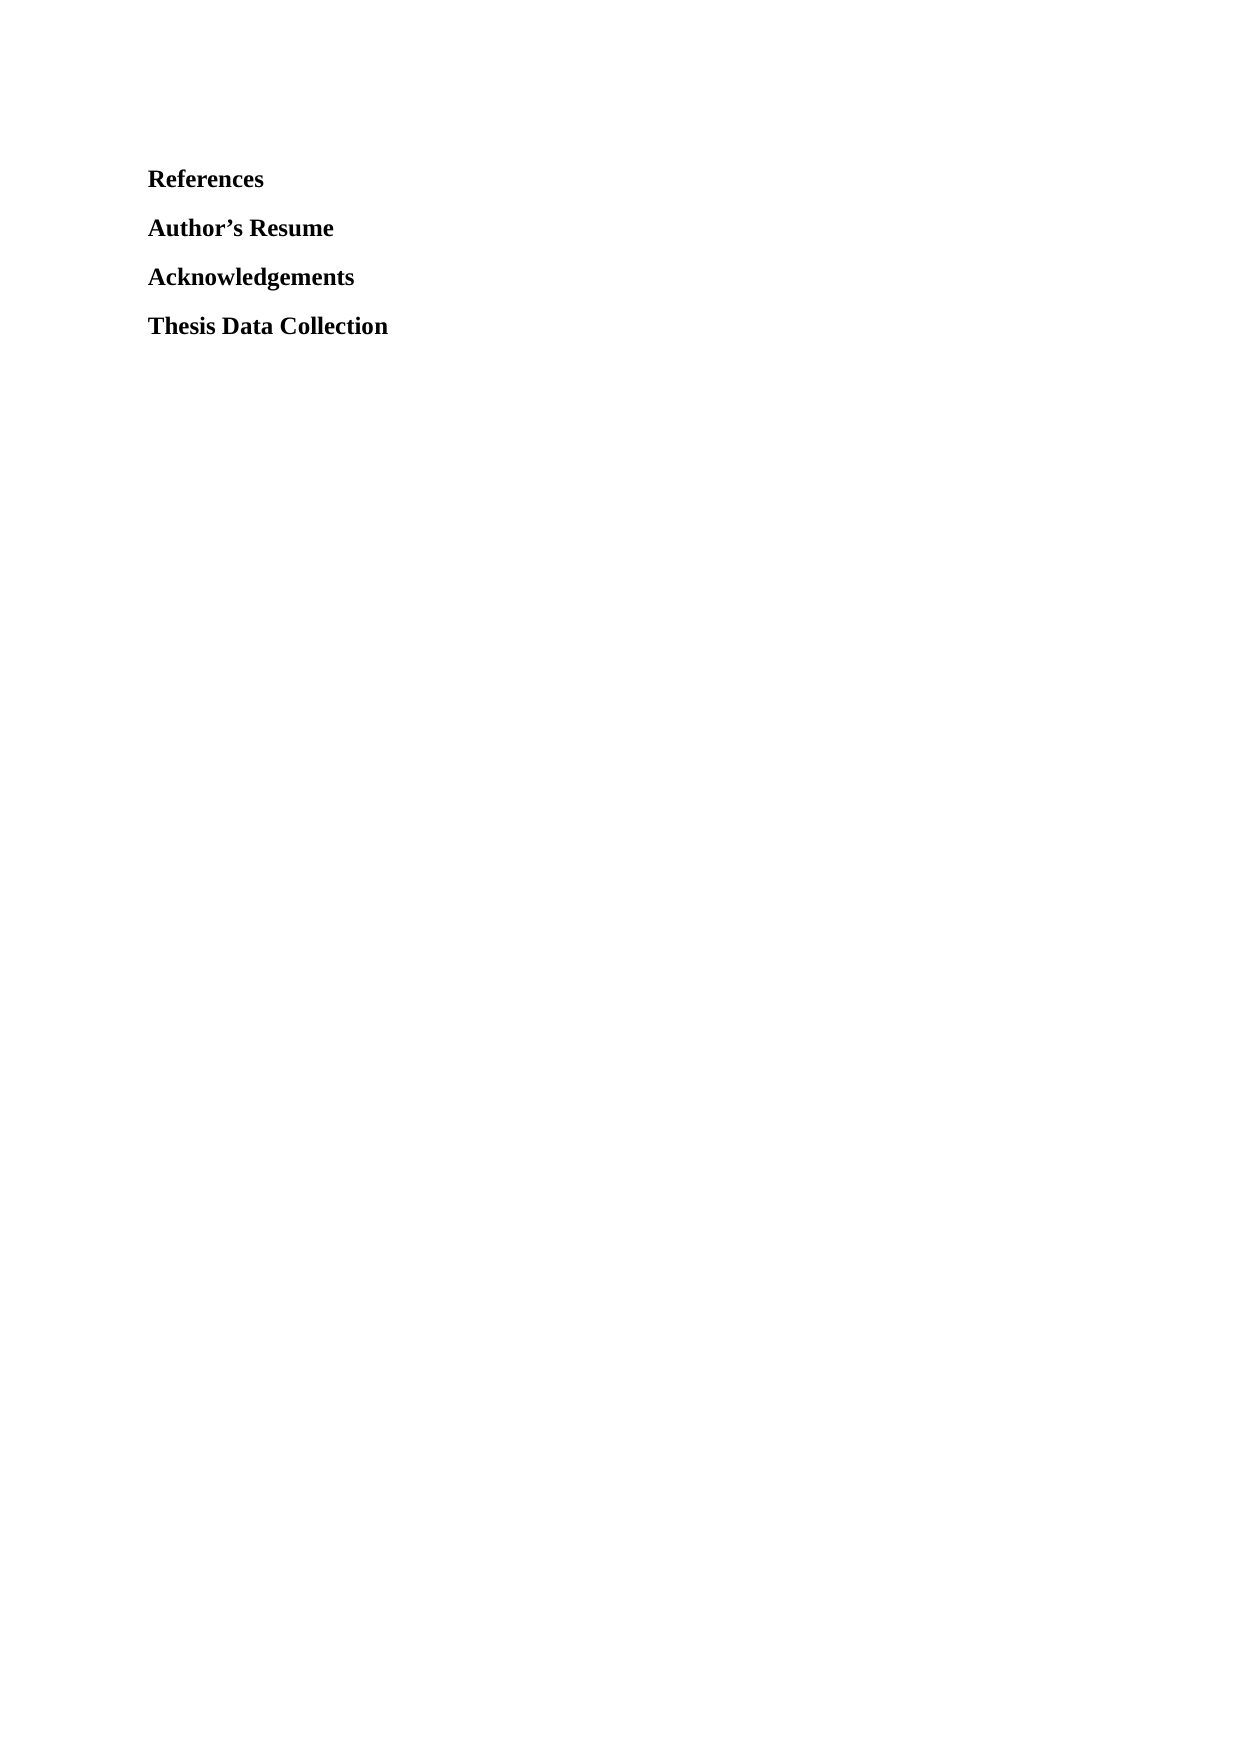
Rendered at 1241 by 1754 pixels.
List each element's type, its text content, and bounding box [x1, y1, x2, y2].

text References [148, 163, 1122, 195]
text Acknowledgements [148, 260, 1122, 293]
text Thesis Data Collection [148, 309, 1122, 341]
text Author’s Resume [148, 211, 1122, 244]
